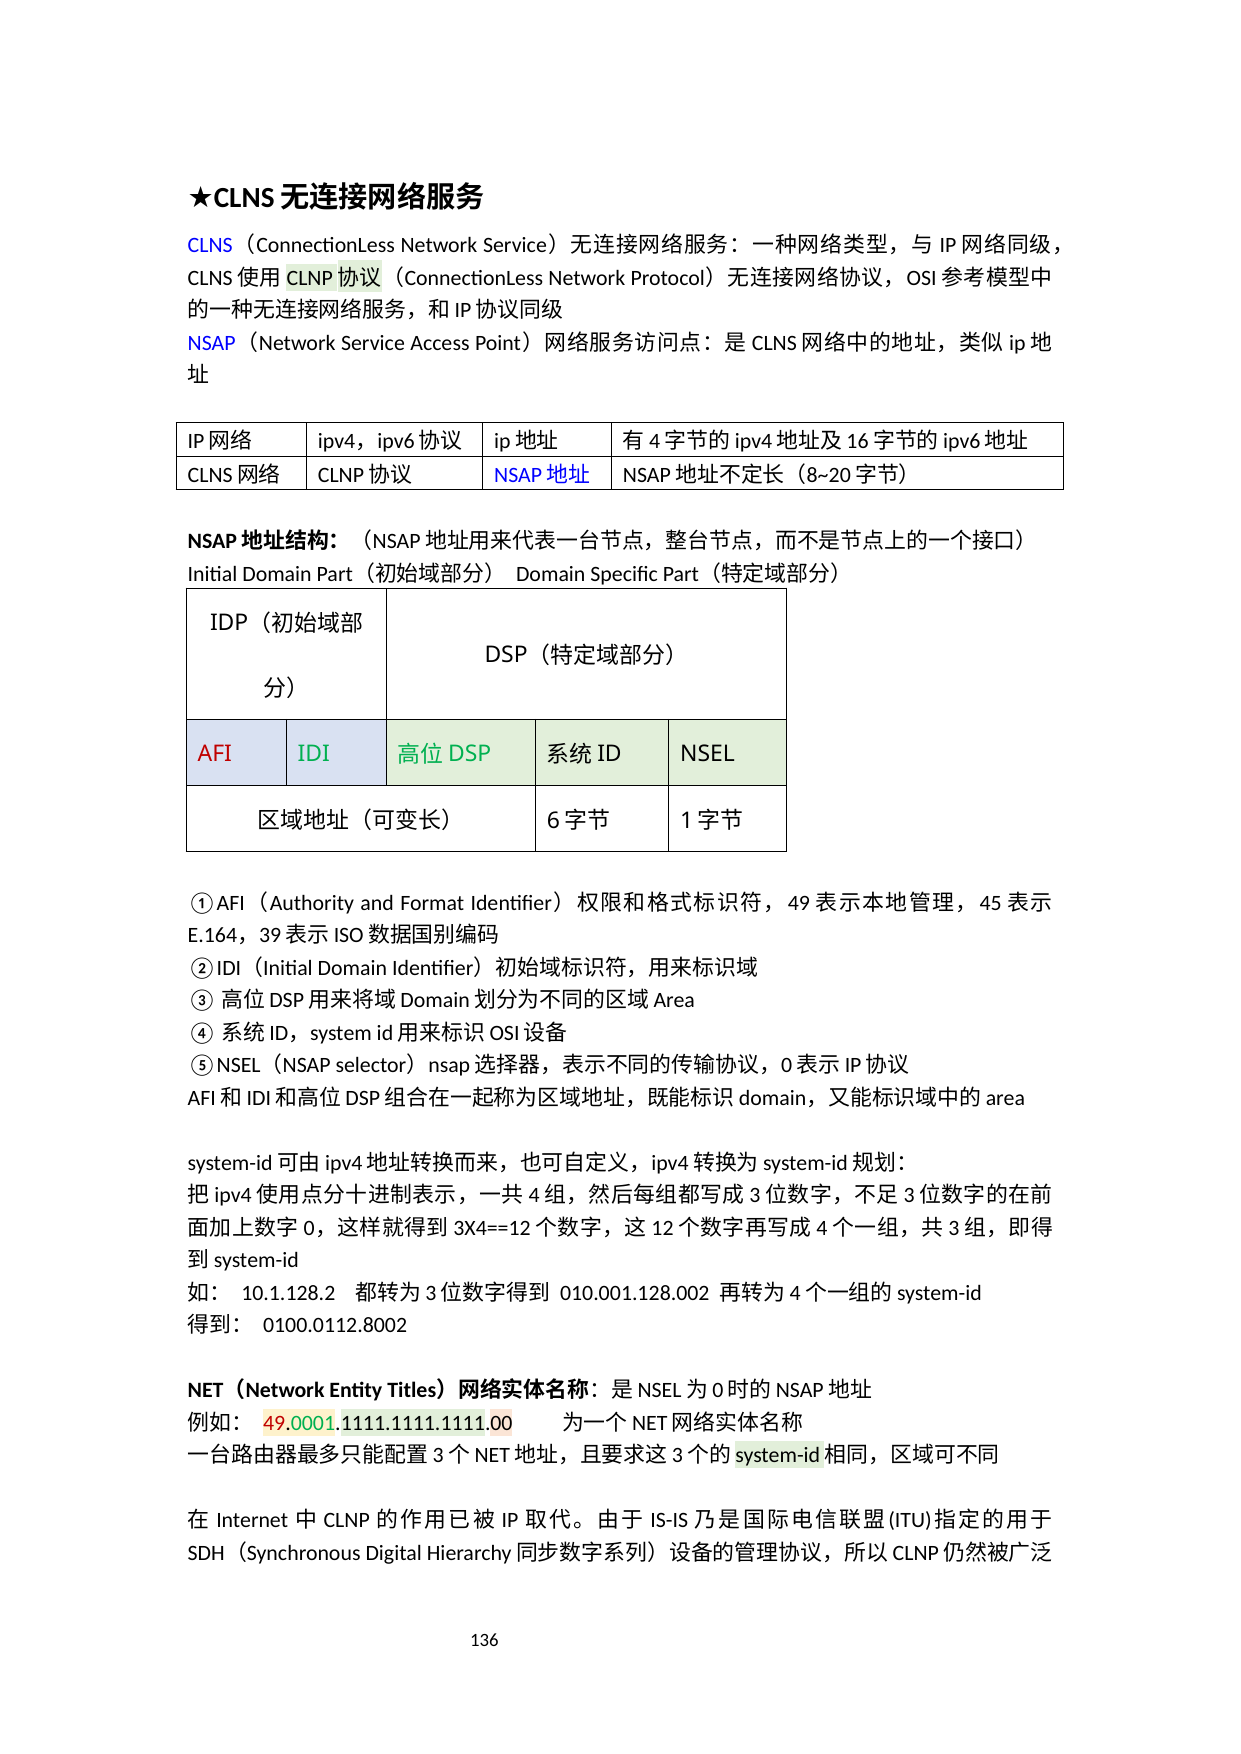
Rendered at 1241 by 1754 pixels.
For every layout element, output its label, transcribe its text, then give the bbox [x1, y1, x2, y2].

text 如： 10.1.128.2 都转为3位数字得到 010.001.128.002 再转为4个一组的system-id [187, 1274, 1053, 1307]
text NSAP（Network Service Access Point）网络服务访问点：是CLNS网络中的地址，类似ip地址 [187, 324, 1053, 389]
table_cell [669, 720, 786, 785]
text ⑤NSEL（NSAP selector）nsap选择器，表示不同的传输协议，0表示IP协议 [187, 1047, 1053, 1079]
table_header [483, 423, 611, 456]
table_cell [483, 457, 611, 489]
text 一台路由器最多只能配置3个NET地址，且要求这3个的system-id相同，区域可不同 [187, 1437, 1053, 1469]
text ②IDI（Initial Domain Identifier）初始域标识符，用来标识域 [187, 949, 1053, 982]
text 把ipv4使用点分十进制表示，一共4组，然后每组都写成3位数字，不足3位数字的在前面加上数字0，这样就得到3X4==12个数字，这12个数字再写成4个一组，共3组，即得到system-id [187, 1177, 1053, 1274]
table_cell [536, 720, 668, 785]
text 例如： 49.0001.1111.1111.1111.00 为一个NET网络实体名称 [187, 1404, 1053, 1437]
text ★CLNS无连接网络服务 [187, 162, 1053, 227]
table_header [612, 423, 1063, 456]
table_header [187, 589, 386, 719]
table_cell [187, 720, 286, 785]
text system-id可由ipv4地址转换而来，也可自定义，ipv4转换为system-id规划： [187, 1144, 1053, 1177]
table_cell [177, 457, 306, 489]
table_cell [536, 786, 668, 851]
text ④系统ID，system id用来标识OSI设备 [187, 1014, 1053, 1047]
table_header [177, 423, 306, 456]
text NSAP地址结构：（NSAP地址用来代表一台节点，整台节点，而不是节点上的一个接口） [187, 523, 1053, 555]
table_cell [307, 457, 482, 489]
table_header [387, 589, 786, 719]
text 得到： 0100.0112.8002 [187, 1307, 1053, 1339]
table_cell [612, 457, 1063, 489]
text Initial Domain Part（初始域部分） Domain Specific Part（特定域部分） [187, 555, 1053, 588]
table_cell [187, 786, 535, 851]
text NET（Network Entity Titles）网络实体名称：是NSEL为0时的NSAP地址 [187, 1372, 1053, 1404]
text ①AFI（Authority and Format Identifier）权限和格式标识符，49表示本地管理，45表示E.164，39表示ISO数据国别编码 [187, 884, 1053, 949]
text ③高位DSP用来将域Domain划分为不同的区域Area [187, 982, 1053, 1014]
text AFI和IDI和高位DSP组合在一起称为区域地址，既能标识domain，又能标识域中的area [187, 1079, 1053, 1112]
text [187, 1502, 1053, 1567]
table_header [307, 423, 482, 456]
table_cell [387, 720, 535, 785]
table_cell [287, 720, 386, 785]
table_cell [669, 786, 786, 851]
text CLNS（ConnectionLess Network Service）无连接网络服务：一种网络类型，与IP网络同级，CLNS使用CLNP协议（ConnectionLess Network Protocol）无连接网络协议，OSI参考模型中的一种无连接网络服务，和IP协议同级 [187, 227, 1053, 324]
